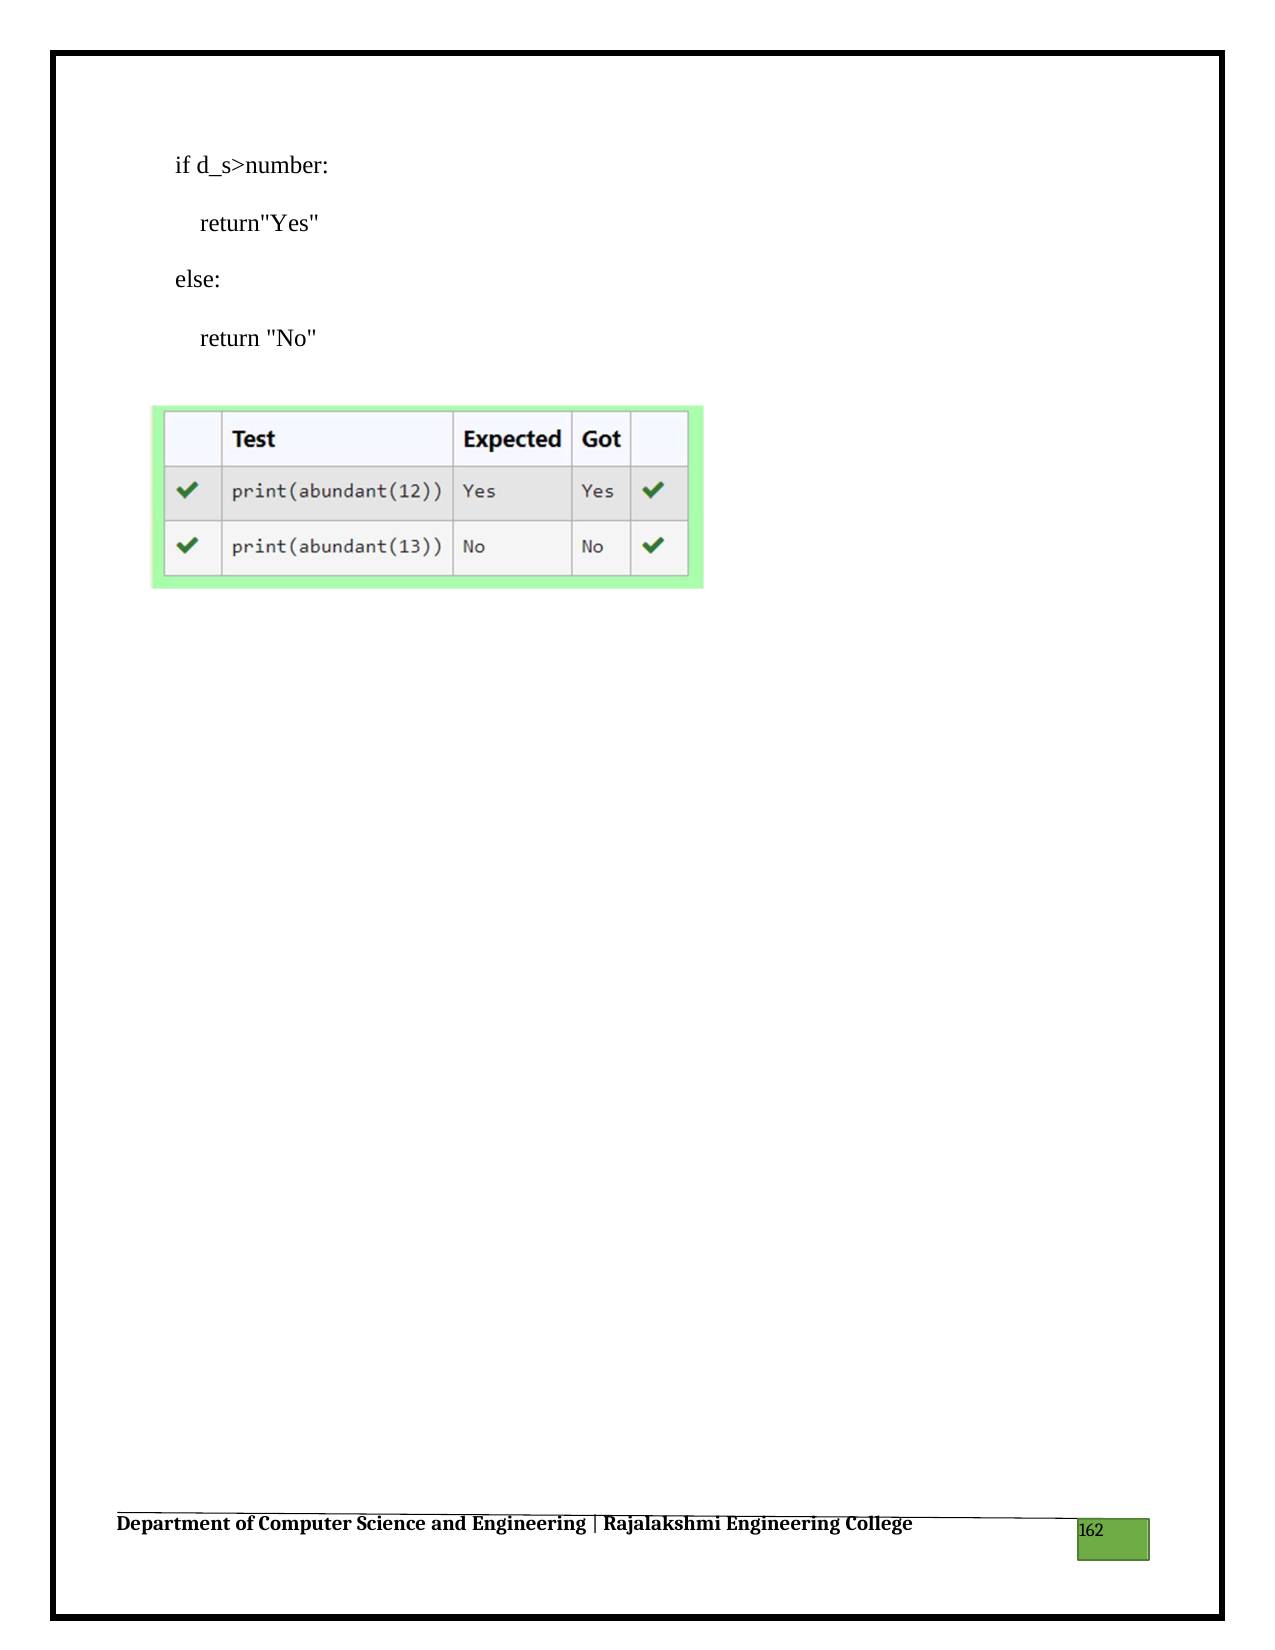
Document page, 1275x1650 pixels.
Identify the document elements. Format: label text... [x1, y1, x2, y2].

text else: [175, 265, 1206, 294]
text return "No" [200, 323, 1206, 352]
text if d_s>number: return"Yes" [175, 150, 330, 236]
picture [149, 405, 704, 589]
